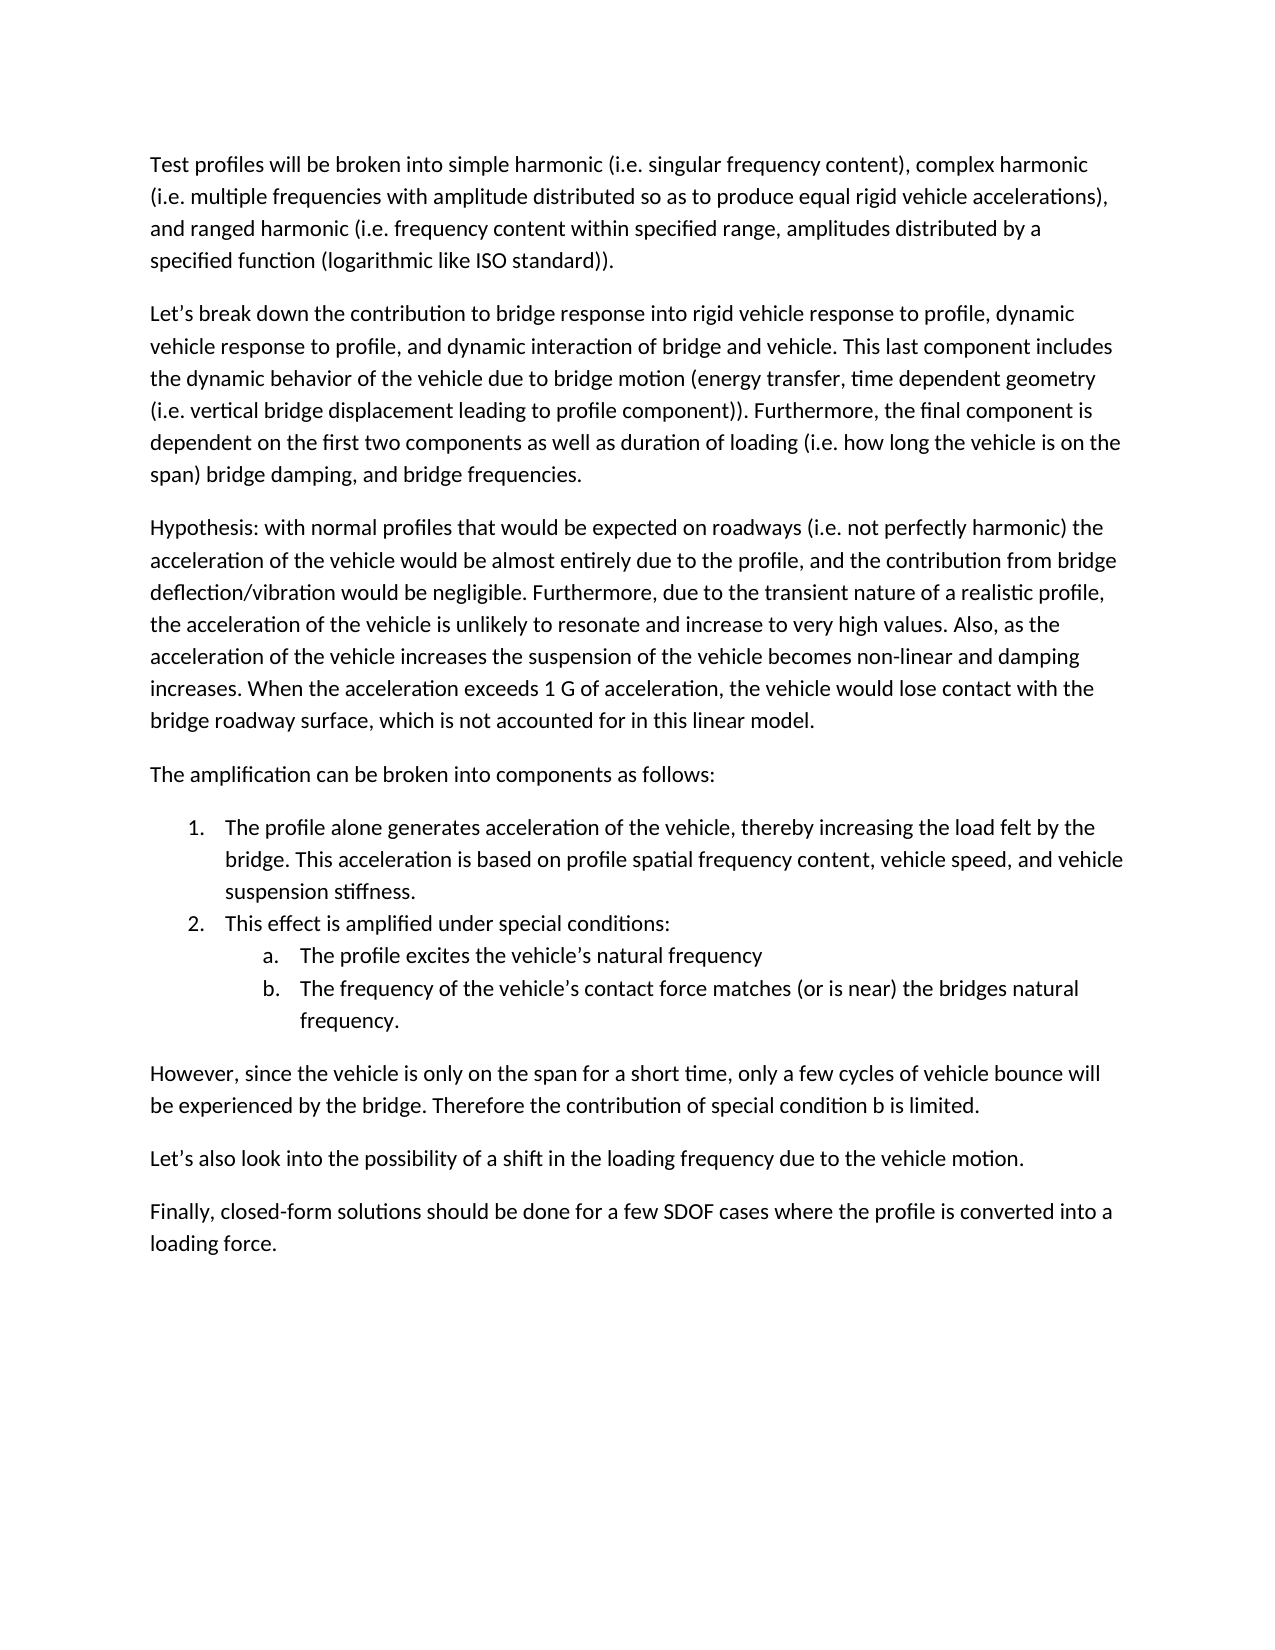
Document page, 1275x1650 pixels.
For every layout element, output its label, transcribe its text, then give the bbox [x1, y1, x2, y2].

text Let’s break down the contribution to bridge response into rigid vehicle response to profile, dynamic vehicle response to profile, and dynamic interaction of bridge and vehicle. This last component includes the dynamic behavior of the vehicle due to bridge motion (energy transfer, time dependent geometry (i.e. vertical bridge displacement leading to profile component)). Furthermore, the final component is dependent on the first two components as well as duration of loading (i.e. how long the vehicle is on the span) bridge damping, and bridge frequencies. [150, 299, 1125, 488]
text However, since the vehicle is only on the span for a short time, only a few cycles of vehicle bounce will be experienced by the bridge. Therefore the contribution of special condition b is limited. [150, 1059, 1125, 1119]
text Hypothesis: with normal profiles that would be expected on roadways (i.e. not perfectly harmonic) the acceleration of the vehicle would be almost entirely due to the profile, and the contribution from bridge deflection/vibration would be negligible. Furthermore, due to the transient nature of a realistic profile, the acceleration of the vehicle is unlikely to resonate and increase to very high values. Also, as the acceleration of the vehicle increases the suspension of the vehicle becomes non-linear and damping increases. When the acceleration exceeds 1 G of acceleration, the vehicle would lose contact with the bridge roadway surface, which is not accounted for in this linear model. [150, 513, 1125, 735]
list The frequency of the vehicle’s contact force matches (or is near) the bridges natural frequency. [262, 974, 1125, 1034]
text Let’s also look into the possibility of a shift in the loading frequency due to the vehicle motion. [150, 1144, 1125, 1172]
list The profile excites the vehicle’s natural frequency [262, 941, 1125, 969]
list This effect is amplified under special conditions: [187, 909, 1125, 937]
text Finally, closed-form solutions should be done for a few SDOF cases where the profile is converted into a loading force. [150, 1197, 1125, 1257]
text The amplification can be broken into components as follows: [150, 760, 1125, 788]
text Test profiles will be broken into simple harmonic (i.e. singular frequency content), complex harmonic (i.e. multiple frequencies with amplitude distributed so as to produce equal rigid vehicle accelerations), and ranged harmonic (i.e. frequency content within specified range, amplitudes distributed by a specified function (logarithmic like ISO standard)). [150, 150, 1125, 274]
list The profile alone generates acceleration of the vehicle, thereby increasing the load felt by the bridge. This acceleration is based on profile spatial frequency content, vehicle speed, and vehicle suspension stiffness. [187, 813, 1125, 905]
